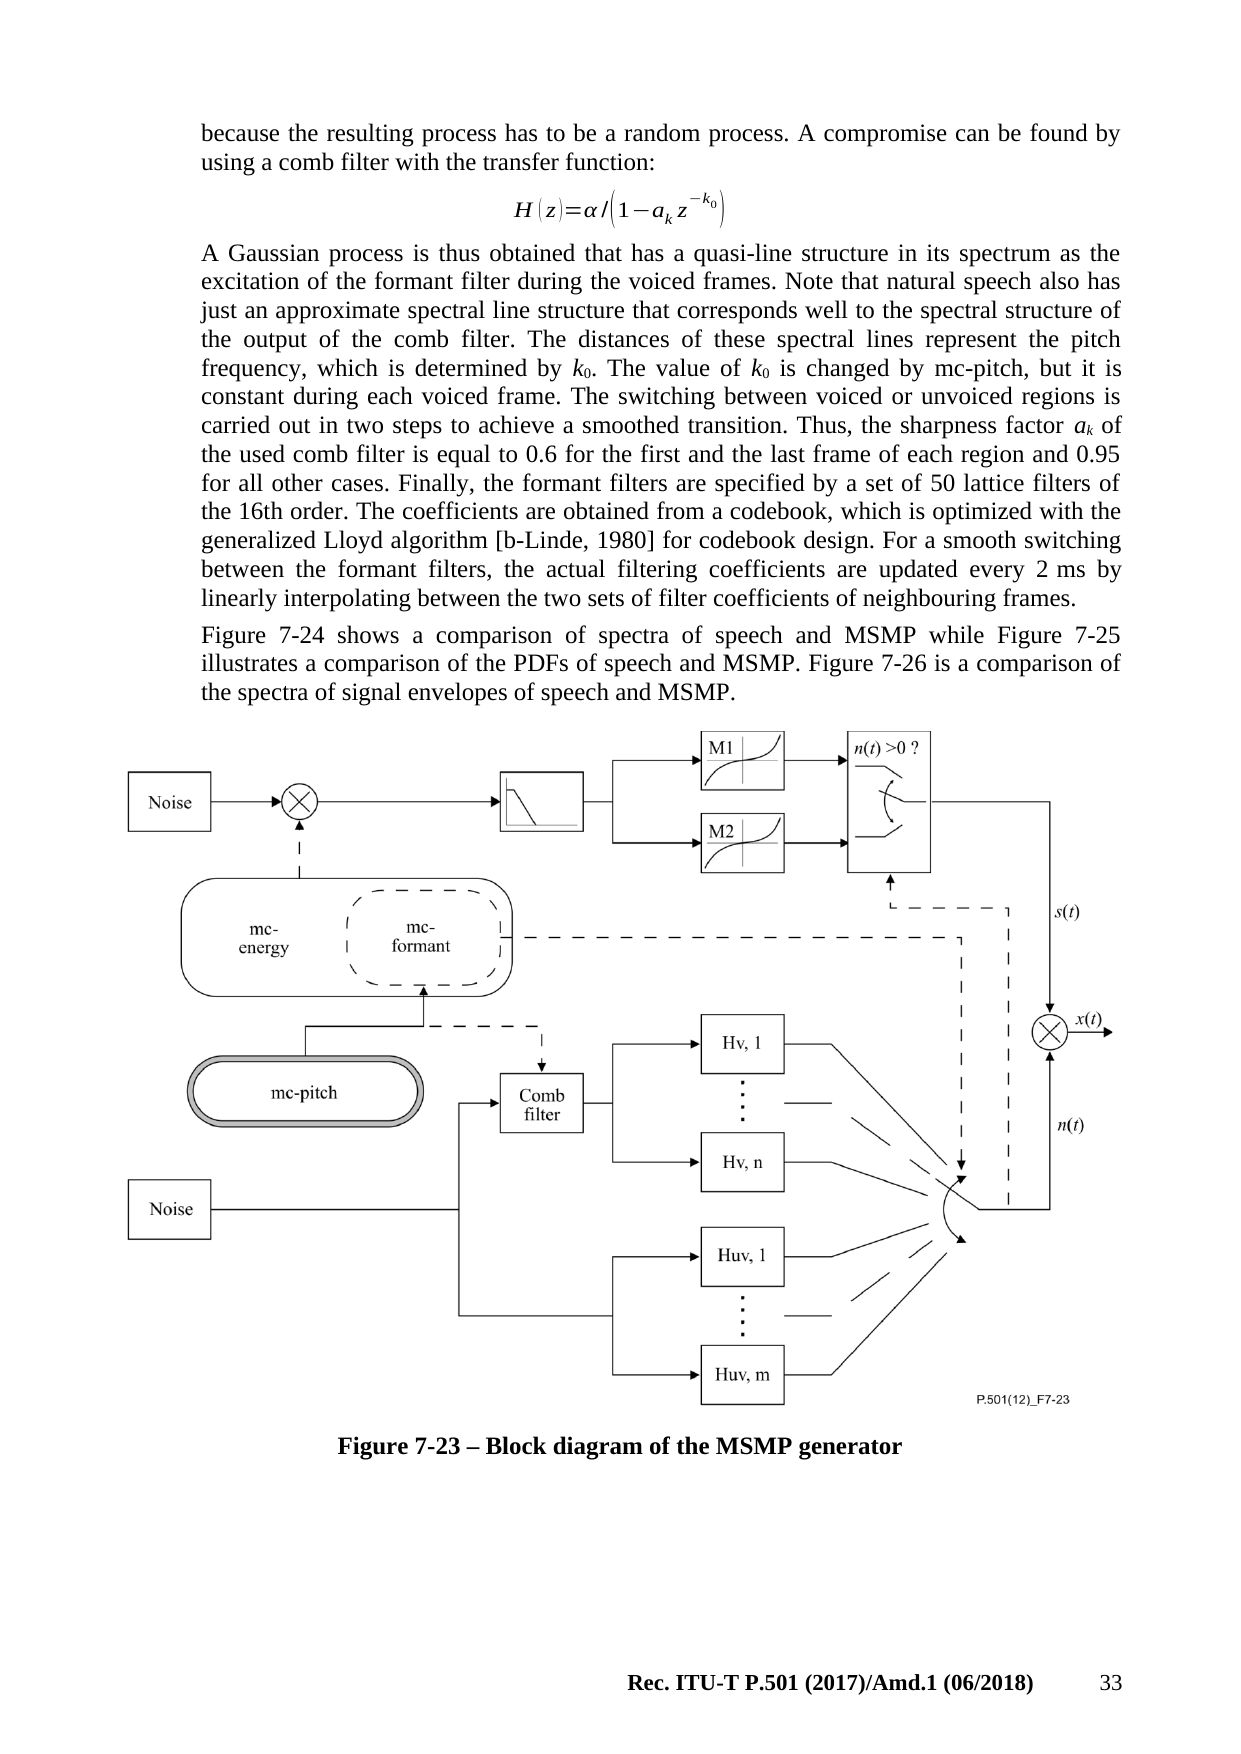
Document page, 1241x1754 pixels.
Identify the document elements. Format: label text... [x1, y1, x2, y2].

picture [127, 731, 1113, 1406]
text A Gaussian process is thus obtained that has a quasi-line structure in its spectrum as the excitation of the formant filter during the voiced frames. Note that natural speech also has just an approximate spectral line structure that corresponds well to the spectral structure of the output of the comb filter. The distances of these spectral lines represent the pitch frequency, which is determined by k0. The value of k0 is changed by mc-pitch, but it is constant during each voiced frame. The switching between voiced or unvoiced regions is carried out in two steps to achieve a smoothed transition. Thus, the sharpness factor ak of the used comb filter is equal to 0.6 for the first and the last frame of each region and 0.95 for all other cases. Finally, the formant filters are specified by a set of 50 lattice filters of the 16th order. The coefficients are obtained from a codebook, which is optimized with the generalized Lloyd algorithm [b-Linde, 1980] for codebook design. For a smooth switching between the formant filters, the actual filtering coefficients are updated every 2 ms by linearly interpolating between the two sets of filter coefficients of neighbouring frames. [118, 238, 1122, 611]
title Figure 7-23 – Block diagram of the MSMP generator [118, 1431, 1122, 1460]
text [118, 118, 1122, 176]
text Figure 7-24 shows a comparison of spectra of speech and MSMP while Figure 7-25 illustrates a comparison of the PDFs of speech and MSMP. Figure 7-26 is a comparison of the spectra of signal envelopes of speech and MSMP. [118, 620, 1122, 706]
